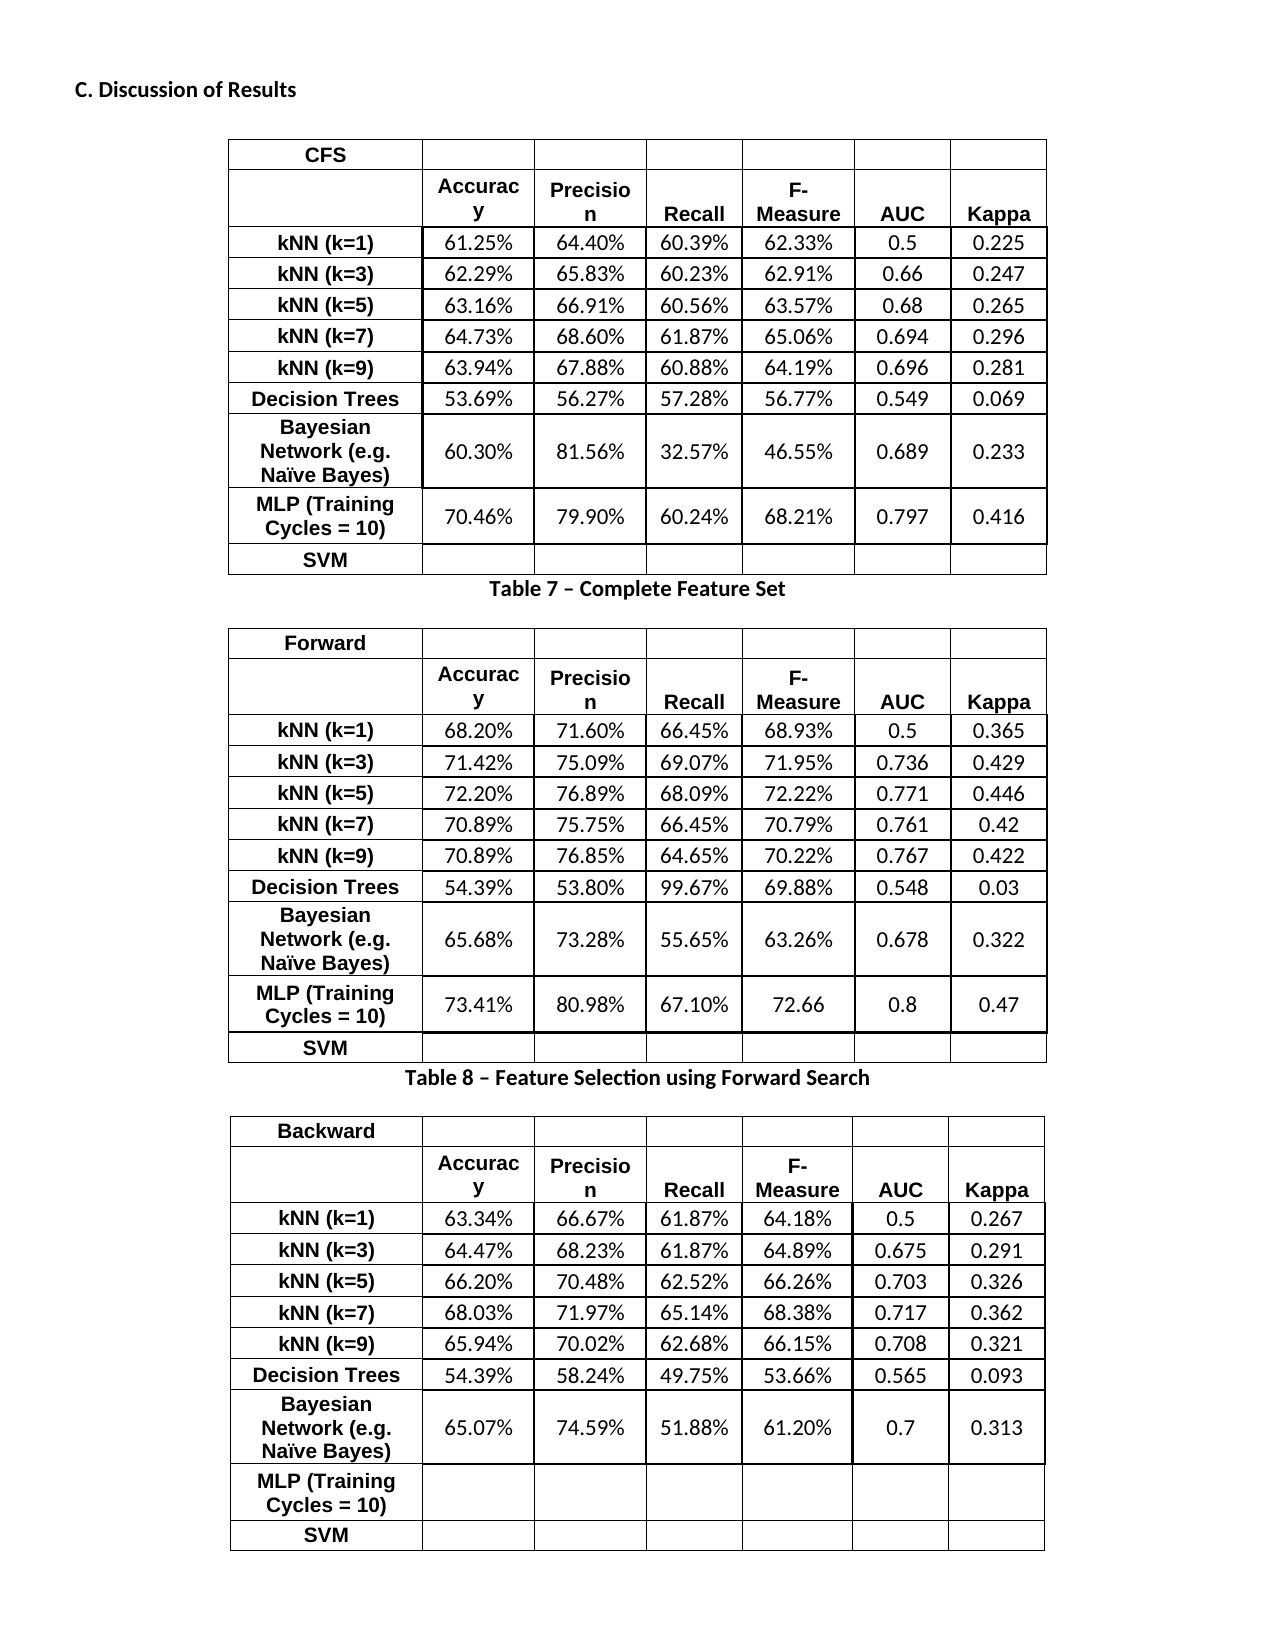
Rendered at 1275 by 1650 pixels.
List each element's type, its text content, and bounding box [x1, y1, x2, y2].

table_cell [423, 1034, 534, 1062]
table_cell 70.46% [423, 489, 533, 543]
table_cell kNN (k=7) [231, 1297, 422, 1327]
table_header CFS [229, 140, 422, 169]
table_header [949, 1117, 1044, 1146]
table_cell F-Measure [743, 170, 854, 226]
table_cell 62.33% [743, 228, 854, 257]
table_header [743, 629, 854, 657]
table_cell 70.89% [423, 810, 533, 839]
table_cell 0.708 [854, 1329, 948, 1358]
table_cell SVM [229, 544, 422, 573]
table_header [647, 629, 742, 657]
table_cell 0.247 [952, 259, 1046, 288]
table_header [647, 140, 742, 169]
table_cell 70.48% [535, 1266, 645, 1296]
table_cell 68.93% [743, 715, 854, 745]
table_header [743, 1117, 852, 1146]
table_cell [951, 1034, 1046, 1062]
table_cell kNN (k=3) [229, 258, 421, 288]
table_cell 56.77% [743, 384, 854, 413]
table_cell [535, 1521, 646, 1549]
table_cell 0.225 [952, 228, 1046, 257]
table_cell kNN (k=7) [229, 809, 422, 839]
table_cell [949, 1521, 1044, 1549]
table_cell [743, 545, 854, 573]
table_cell 53.69% [424, 384, 533, 413]
table_cell 32.57% [647, 415, 741, 487]
table_cell 68.38% [743, 1298, 851, 1327]
table_cell [647, 1465, 742, 1519]
table_cell 0.736 [856, 747, 950, 776]
table_cell AUC [853, 1147, 948, 1202]
table_cell 0.7 [854, 1391, 948, 1463]
table_cell 0.66 [856, 259, 950, 288]
table_cell 64.18% [743, 1203, 851, 1233]
table_cell 63.94% [424, 353, 533, 382]
table_cell 0.03 [952, 872, 1046, 901]
table_cell [743, 1465, 852, 1519]
table_cell 69.07% [647, 747, 741, 776]
table_cell Precision [535, 1147, 646, 1202]
table_cell 66.45% [647, 810, 741, 839]
table_cell [229, 170, 422, 226]
table_cell 0.429 [952, 747, 1046, 776]
table_cell 99.67% [647, 872, 741, 901]
table_cell [647, 1521, 742, 1549]
table_cell [855, 1034, 950, 1062]
table_cell 0.678 [856, 903, 950, 975]
table_cell kNN (k=7) [229, 320, 421, 351]
table_cell 61.20% [743, 1391, 851, 1463]
table_cell 62.52% [647, 1266, 741, 1296]
table_cell kNN (k=5) [229, 289, 421, 319]
table_cell 62.29% [424, 259, 533, 288]
text Table 7 – Complete Feature Set [75, 574, 1200, 602]
table_header [855, 140, 950, 169]
table_cell 76.89% [535, 778, 645, 807]
table_cell 46.55% [743, 415, 854, 487]
table_cell 58.24% [535, 1360, 645, 1389]
table_cell 70.02% [535, 1329, 645, 1358]
table_header [535, 629, 646, 657]
table_cell 0.446 [952, 778, 1046, 807]
table_cell 61.25% [424, 228, 533, 257]
table_cell 0.47 [952, 977, 1046, 1031]
table_cell 62.91% [743, 259, 854, 288]
table_cell Bayesian Network (e.g. Naïve Bayes) [231, 1390, 422, 1463]
table_cell 61.87% [647, 321, 741, 351]
table_cell 64.65% [647, 841, 741, 870]
table_cell 65.14% [647, 1298, 741, 1327]
table_cell 0.365 [952, 715, 1046, 745]
table_cell 0.322 [952, 903, 1046, 975]
table_cell 0.093 [950, 1360, 1044, 1389]
table_cell 64.19% [743, 353, 854, 382]
table_header [743, 140, 854, 169]
table_cell 0.68 [856, 290, 950, 319]
table_cell Bayesian Network (e.g. Naïve Bayes) [229, 414, 421, 487]
table_cell 0.5 [856, 228, 950, 257]
table_cell 0.717 [854, 1298, 948, 1327]
table_cell 65.06% [743, 321, 854, 351]
table_cell 67.10% [647, 977, 741, 1031]
table_cell 81.56% [535, 415, 645, 487]
text Table 8 – Feature Selection using Forward Search [75, 1063, 1200, 1091]
table_cell [743, 1521, 852, 1549]
table_cell 60.56% [647, 290, 741, 319]
table_cell 53.66% [743, 1360, 851, 1389]
table_cell 60.23% [647, 259, 741, 288]
table_cell 0.797 [856, 489, 950, 543]
table_cell [647, 545, 742, 573]
table_cell Decision Trees [229, 871, 422, 901]
table_cell Recall [647, 1147, 742, 1202]
table_cell 68.60% [535, 321, 645, 351]
table_cell 68.20% [423, 715, 533, 745]
table_cell kNN (k=3) [231, 1234, 422, 1264]
table_cell 70.79% [743, 810, 854, 839]
table_cell Decision Trees [231, 1359, 422, 1389]
table_cell 60.39% [647, 228, 741, 257]
table_cell 0.694 [856, 321, 950, 351]
table_cell 0.703 [854, 1266, 948, 1296]
table_cell 53.80% [535, 872, 645, 901]
table_cell 0.696 [856, 353, 950, 382]
table_cell 0.5 [854, 1203, 948, 1233]
table_cell AUC [855, 659, 950, 714]
table_cell 68.09% [647, 778, 741, 807]
table_cell 0.548 [856, 872, 950, 901]
table_cell 57.28% [647, 384, 741, 413]
table_cell [647, 1034, 742, 1062]
table_cell 0.422 [952, 841, 1046, 870]
table_cell 65.83% [535, 259, 645, 288]
table_cell kNN (k=1) [229, 715, 422, 745]
table_cell kNN (k=5) [231, 1265, 422, 1296]
table_cell 80.98% [535, 977, 645, 1031]
table_cell 66.15% [743, 1329, 851, 1358]
table_cell 65.94% [423, 1329, 533, 1358]
table_cell 71.97% [535, 1298, 645, 1327]
table_cell 79.90% [535, 489, 645, 543]
table_cell [743, 1034, 854, 1062]
table_cell 55.65% [647, 903, 741, 975]
table_cell Precision [535, 170, 646, 226]
table_cell 0.416 [952, 489, 1046, 543]
table_cell 54.39% [423, 1360, 533, 1389]
table_cell 72.20% [423, 778, 533, 807]
table_cell 0.281 [952, 353, 1046, 382]
table_cell 0.689 [856, 415, 950, 487]
table_cell 0.8 [856, 977, 950, 1031]
table_cell 63.57% [743, 290, 854, 319]
table_cell [853, 1521, 948, 1549]
table_header [855, 629, 950, 657]
table_cell 61.87% [647, 1235, 741, 1264]
table_cell kNN (k=9) [229, 352, 421, 382]
table_header [423, 140, 534, 169]
table_cell 0.565 [854, 1360, 948, 1389]
table_cell 69.88% [743, 872, 854, 901]
table_cell 0.5 [856, 715, 950, 745]
table_cell Kappa [949, 1147, 1044, 1202]
table_cell 0.069 [952, 384, 1046, 413]
table_cell 0.761 [856, 810, 950, 839]
table_cell MLP (Training Cycles = 10) [231, 1464, 422, 1519]
table_cell 66.26% [743, 1266, 851, 1296]
table_cell Kappa [951, 659, 1046, 714]
table_cell 64.47% [423, 1235, 533, 1264]
table_cell [853, 1465, 948, 1519]
table_cell 60.88% [647, 353, 741, 382]
table_cell Recall [647, 659, 742, 714]
table_cell 62.68% [647, 1329, 741, 1358]
table_cell 74.59% [535, 1391, 645, 1463]
table_cell 65.68% [423, 903, 533, 975]
table_cell [855, 545, 950, 573]
table_cell [949, 1465, 1044, 1519]
table_header [535, 140, 646, 169]
table_cell 65.07% [423, 1391, 533, 1463]
table_header Backward [231, 1117, 422, 1146]
table_header [853, 1117, 948, 1146]
table_cell [951, 545, 1046, 573]
table_cell 70.22% [743, 841, 854, 870]
table_cell [423, 545, 534, 573]
table_cell 0.233 [952, 415, 1046, 487]
table_cell [535, 545, 646, 573]
table_cell 75.75% [535, 810, 645, 839]
table_cell 63.16% [424, 290, 533, 319]
table_cell Decision Trees [229, 383, 421, 413]
table_cell [423, 1465, 534, 1519]
table_cell 70.89% [423, 841, 533, 870]
table_cell 72.66 [743, 977, 854, 1031]
table_cell 0.265 [952, 290, 1046, 319]
table_header [423, 1117, 534, 1146]
table_cell [231, 1147, 422, 1202]
table_cell Recall [647, 170, 742, 226]
table_cell 66.67% [535, 1203, 645, 1233]
table_cell kNN (k=5) [229, 777, 422, 807]
table_cell [535, 1465, 646, 1519]
table_cell 0.767 [856, 841, 950, 870]
table_cell 64.40% [535, 228, 645, 257]
table_cell 0.42 [952, 810, 1046, 839]
table_cell 71.60% [535, 715, 645, 745]
table_cell 51.88% [647, 1391, 741, 1463]
text C. Discussion of Results [75, 75, 1200, 103]
table_cell Kappa [951, 170, 1046, 226]
table_cell 0.291 [950, 1235, 1044, 1264]
table_cell 68.23% [535, 1235, 645, 1264]
table_cell Accuracy [423, 170, 534, 226]
table_cell 0.549 [856, 384, 950, 413]
table_cell 0.313 [950, 1391, 1044, 1463]
table_cell 60.30% [424, 415, 533, 487]
table_cell 66.45% [647, 715, 741, 745]
table_cell 60.24% [647, 489, 741, 543]
table_cell 61.87% [647, 1203, 741, 1233]
table_cell [229, 659, 422, 714]
table_cell 49.75% [647, 1360, 741, 1389]
table_cell 64.89% [743, 1235, 851, 1264]
table_cell [535, 1034, 646, 1062]
table_cell Bayesian Network (e.g. Naïve Bayes) [229, 902, 422, 975]
table_cell SVM [231, 1521, 422, 1549]
table_header [647, 1117, 742, 1146]
table_header [423, 629, 534, 657]
table_cell kNN (k=1) [229, 227, 421, 257]
table_cell 0.267 [950, 1203, 1044, 1233]
table_cell 66.91% [535, 290, 645, 319]
table_cell 67.88% [535, 353, 645, 382]
table_cell 0.296 [952, 321, 1046, 351]
table_cell [423, 1521, 534, 1549]
table_cell 68.21% [743, 489, 854, 543]
table_cell AUC [855, 170, 950, 226]
table_cell 0.362 [950, 1298, 1044, 1327]
table_cell 75.09% [535, 747, 645, 776]
table_cell 71.95% [743, 747, 854, 776]
table_cell 56.27% [535, 384, 645, 413]
table_cell F-Measure [743, 659, 854, 714]
table_cell MLP (Training Cycles = 10) [229, 976, 422, 1031]
table_header Forward [229, 629, 422, 657]
table_cell 0.771 [856, 778, 950, 807]
table_cell 0.675 [854, 1235, 948, 1264]
table_header [951, 629, 1046, 657]
table_cell 68.03% [423, 1298, 533, 1327]
table_cell 76.85% [535, 841, 645, 870]
table_cell kNN (k=3) [229, 746, 422, 776]
table_cell SVM [229, 1033, 422, 1062]
table_cell 0.321 [950, 1329, 1044, 1358]
table_cell 64.73% [424, 321, 533, 351]
table_cell 73.28% [535, 903, 645, 975]
table_cell kNN (k=1) [231, 1203, 422, 1233]
table_cell 72.22% [743, 778, 854, 807]
table_cell kNN (k=9) [229, 840, 422, 870]
table_cell 71.42% [423, 747, 533, 776]
table_cell 54.39% [423, 872, 533, 901]
table_header [535, 1117, 646, 1146]
table_cell MLP (Training Cycles = 10) [229, 488, 422, 543]
table_cell Accuracy [423, 659, 534, 714]
table_cell kNN (k=9) [231, 1328, 422, 1358]
table_header [951, 140, 1046, 169]
table_cell 0.326 [950, 1266, 1044, 1296]
table_cell 63.34% [423, 1203, 533, 1233]
table_cell Precision [535, 659, 646, 714]
table_cell 66.20% [423, 1266, 533, 1296]
table_cell 63.26% [743, 903, 854, 975]
table_cell 73.41% [423, 977, 533, 1031]
table_cell F-Measure [743, 1147, 852, 1202]
table_cell Accuracy [423, 1147, 534, 1202]
